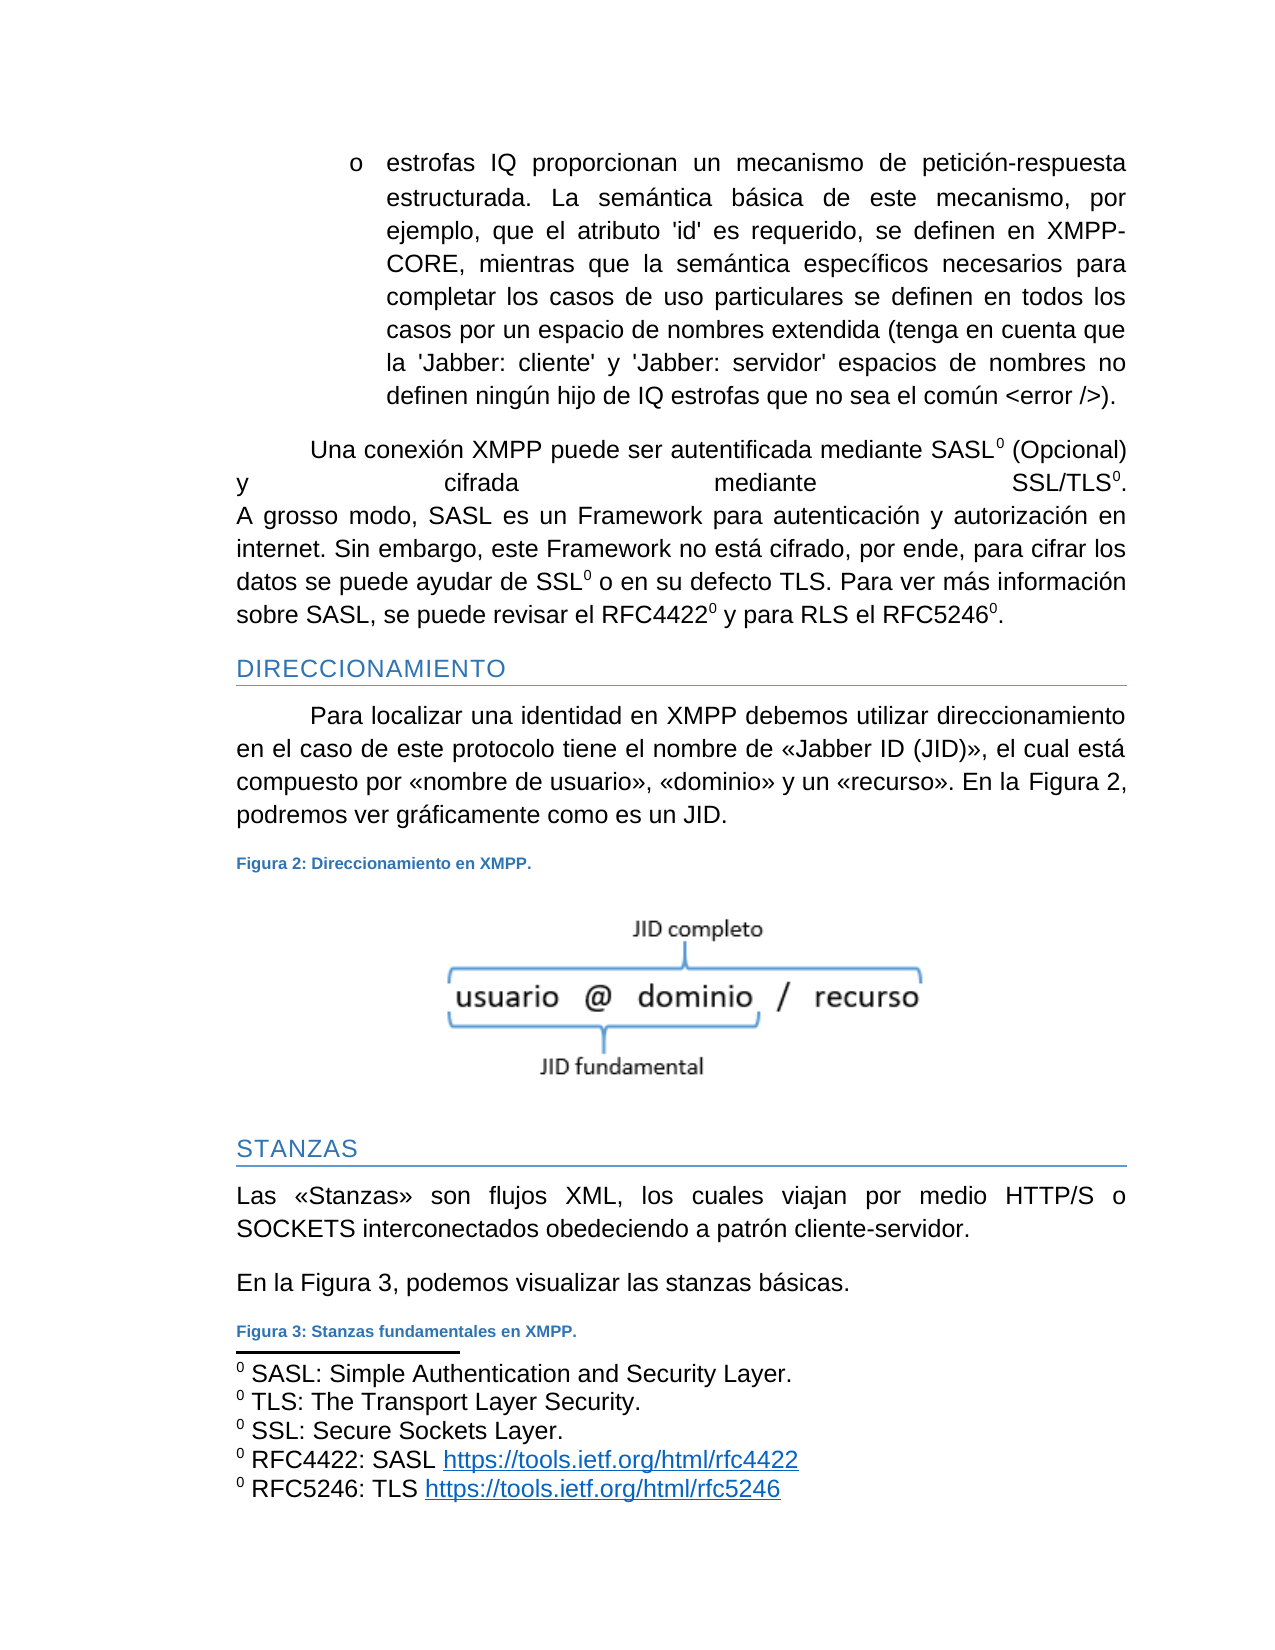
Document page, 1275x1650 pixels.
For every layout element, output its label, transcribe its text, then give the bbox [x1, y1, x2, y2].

text Una conexión XMPP puede ser autentificada mediante SASL (Opcional) y cifrada mediante SSL/TLS. A grosso modo, SASL es un Framework para autenticación y autorización en internet. Sin embargo, este Framework no está cifrado, por ende, para cifrar los datos se puede ayudar de SSL o en su defecto TLS. Para ver más información sobre SASL, se puede revisar el RFC4422 y para RLS el RFC5246. [236, 435, 1127, 629]
subtitle Stanzas [236, 1134, 1127, 1165]
picture [421, 896, 943, 1109]
text En la Figura 3, podemos visualizar las stanzas básicas. [236, 1268, 1127, 1297]
list estrofas IQ proporcionan un mecanismo de petición-respuesta estructurada. La semántica básica de este mecanismo, por ejemplo, que el atributo 'id' es requerido, se definen en XMPP-CORE, mientras que la semántica específicos necesarios para completar los casos de uso particulares se definen en todos los casos por un espacio de nombres extendida (tenga en cuenta que la 'Jabber: cliente' y 'Jabber: servidor' espacios de nombres no definen ningún hijo de IQ estrofas que no sea el común <error />). [349, 148, 1127, 410]
subtitle Direccionamiento [236, 654, 1127, 685]
text Las «Stanzas» son flujos XML, los cuales viajan por medio HTTP/S o SOCKETS interconectados obedeciendo a patrón cliente-servidor. [236, 1181, 1127, 1243]
text Para localizar una identidad en XMPP debemos utilizar direccionamiento en el caso de este protocolo tiene el nombre de «Jabber ID (JID)», el cual está compuesto por «nombre de usuario», «dominio» y un «recurso». En la Figura 2, podremos ver gráficamente como es un JID. [236, 701, 1127, 829]
